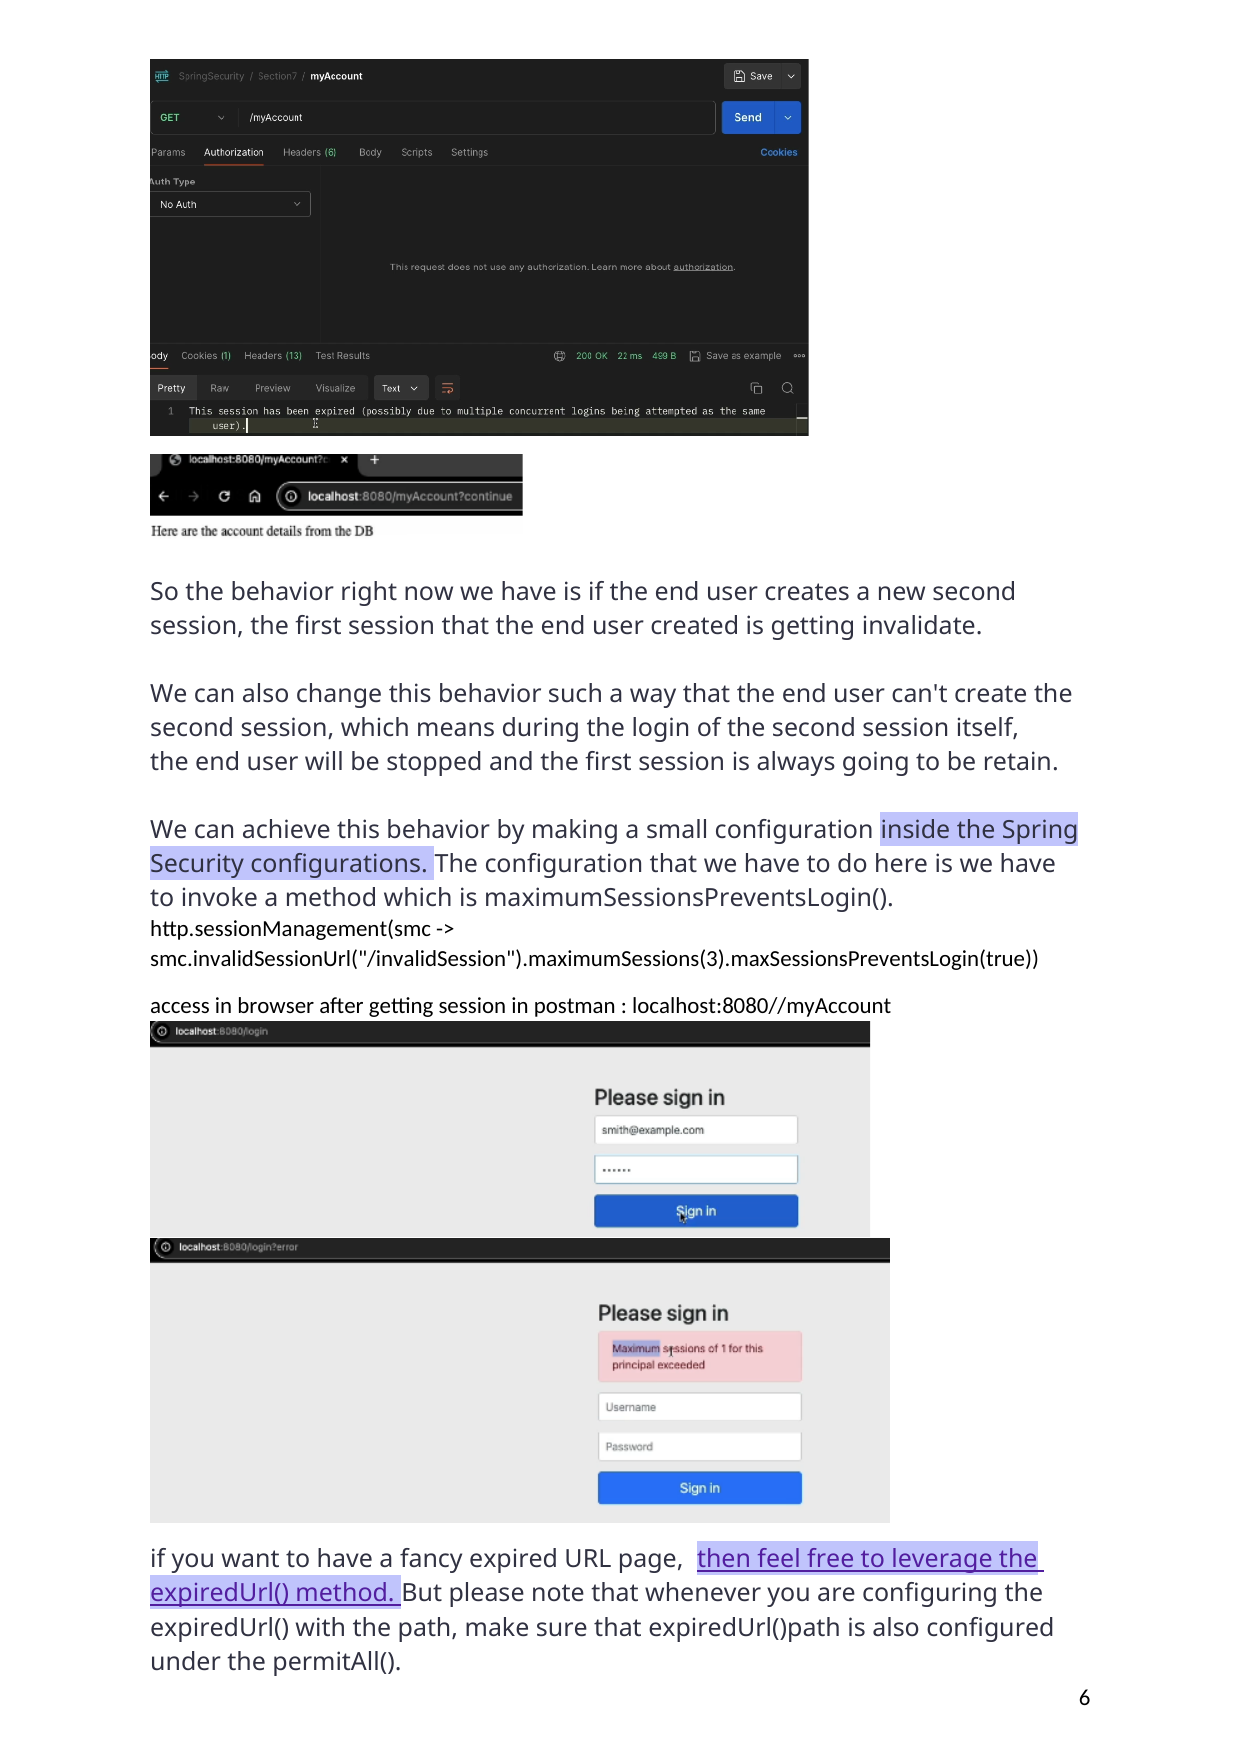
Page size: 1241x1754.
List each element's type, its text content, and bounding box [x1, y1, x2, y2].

picture [150, 59, 809, 436]
text We can achieve this behavior by making a small configuration inside the Spring Security configurations. The configuration that we have to do here is we have [150, 812, 1090, 880]
picture [150, 454, 523, 555]
text the end user will be stopped and the first session is always going to be retain. [150, 744, 1090, 778]
picture [150, 1021, 871, 1237]
text if you want to have a fancy expired URL page, then feel free to leverage the expiredUrl() method. But please note that whenever you are configuring the expiredUrl() with the path, make sure that expiredUrl()path is also configured under the permitAll(). [150, 1541, 1090, 1677]
text http.sessionManagement(smc -> smc.invalidSessionUrl("/invalidSession").maximumSessions(3).maxSessionsPreventsLogin(true)) [150, 914, 1090, 972]
text We can also change this behavior such a way that the end user can't create the second session, which means during the login of the second session itself, [150, 676, 1090, 744]
text So the behavior right now we have is if the end user creates a new second session, the first session that the end user created is getting invalidate. [150, 573, 1090, 641]
picture [150, 1238, 890, 1523]
text to invoke a method which is maximumSessionsPreventsLogin(). [150, 880, 1090, 914]
